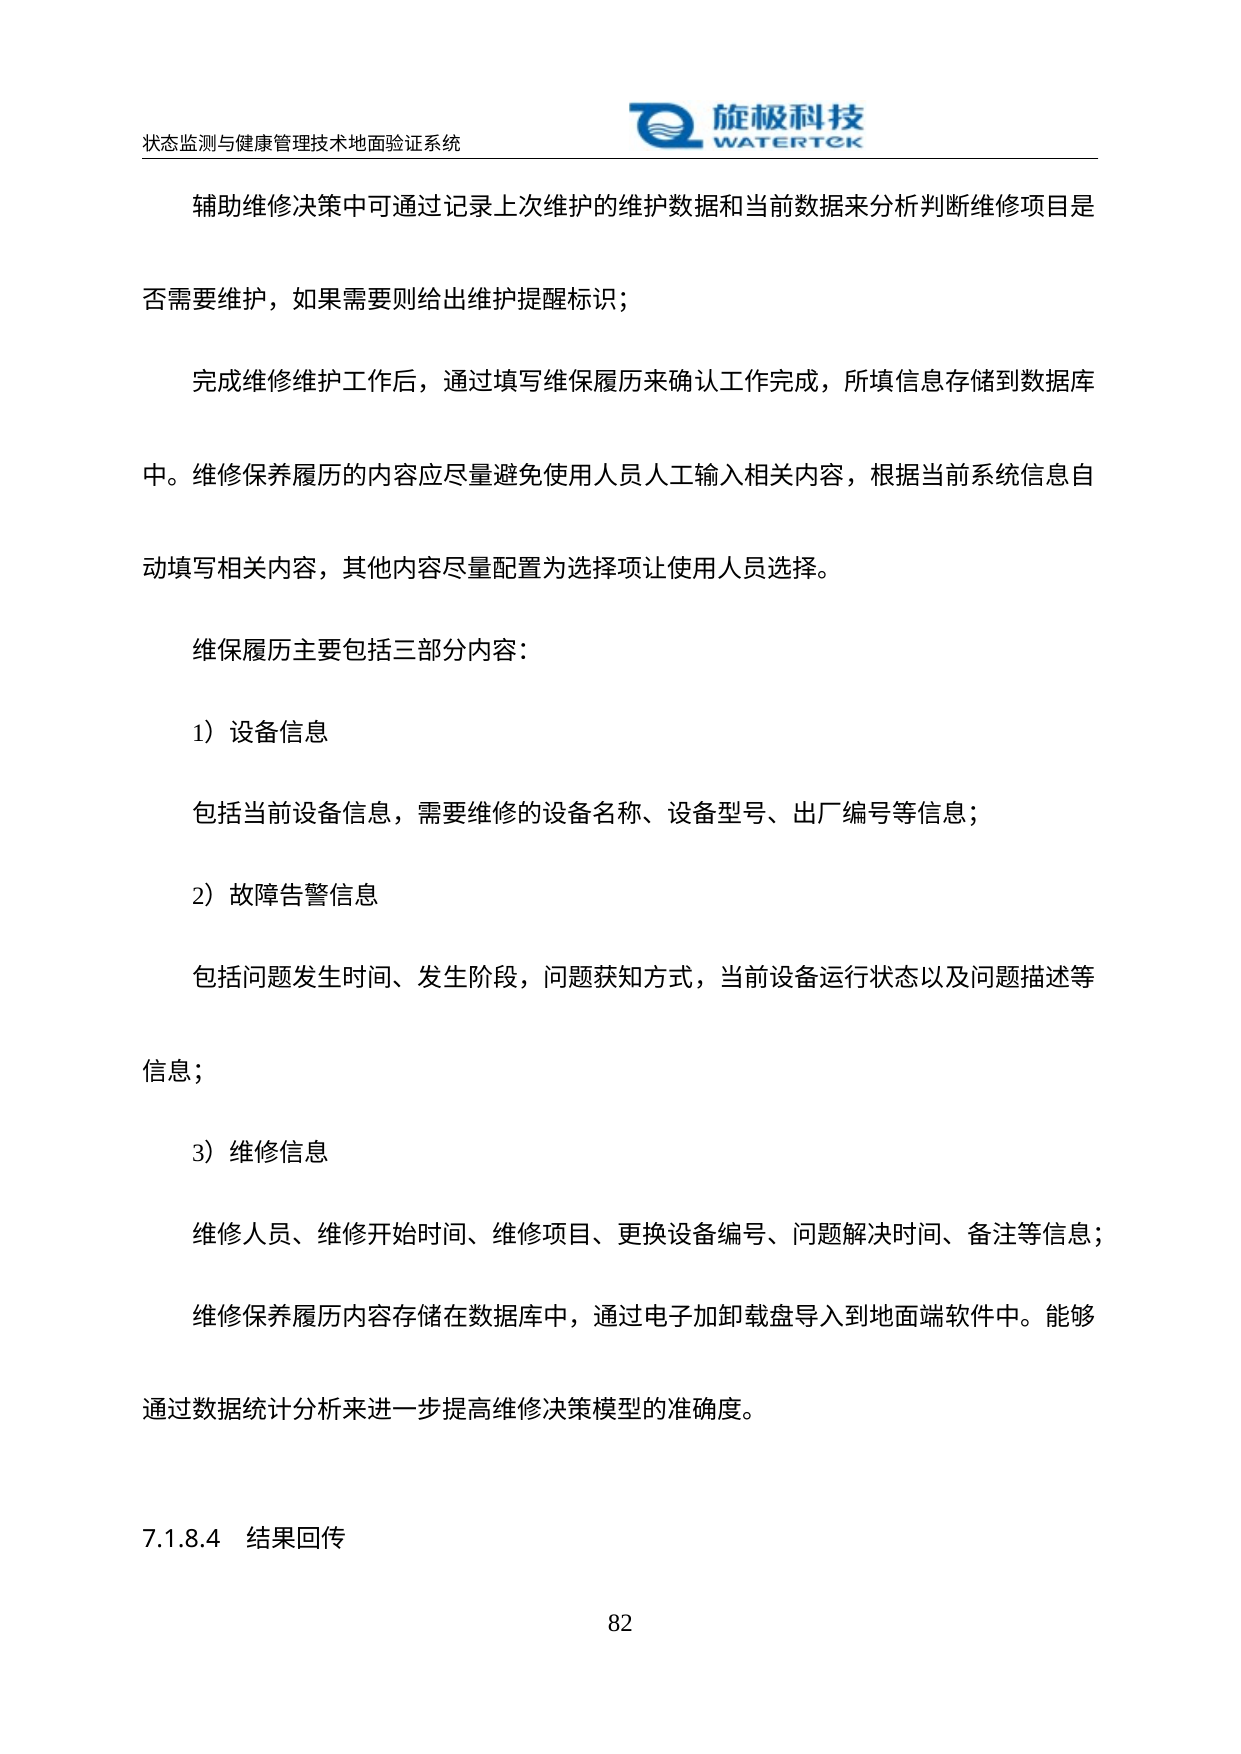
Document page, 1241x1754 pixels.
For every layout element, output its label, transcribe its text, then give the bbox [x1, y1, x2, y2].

text 辅助维修决策中可通过记录上次维护的维护数据和当前数据来分析判断维修项目是否需要维护，如果需要则给出维护提醒标识； [142, 171, 1098, 332]
text 维修保养履历内容存储在数据库中，通过电子加卸载盘导入到地面端软件中。能够通过数据统计分析来进一步提高维修决策模型的准确度。 [142, 1280, 1098, 1442]
text 1）设备信息 [142, 696, 1098, 764]
text 完成维修维护工作后，通过填写维保履历来确认工作完成，所填信息存储到数据库中。维修保养履历的内容应尽量避免使用人员人工输入相关内容，根据当前系统信息自动填写相关内容，其他内容尽量配置为选择项让使用人员选择。 [142, 346, 1098, 601]
text 维保履历主要包括三部分内容： [142, 615, 1098, 683]
text 3）维修信息 [142, 1117, 1098, 1185]
text 包括当前设备信息，需要维修的设备名称、设备型号、出厂编号等信息； [142, 778, 1098, 846]
picture [628, 100, 867, 151]
text 结果回传 [142, 1502, 1098, 1570]
text 维修人员、维修开始时间、维修项目、更换设备编号、问题解决时间、备注等信息； [142, 1198, 1098, 1266]
text 包括问题发生时间、发生阶段，问题获知方式，当前设备运行状态以及问题描述等信息； [142, 941, 1098, 1103]
text 2）故障告警信息 [142, 860, 1098, 928]
